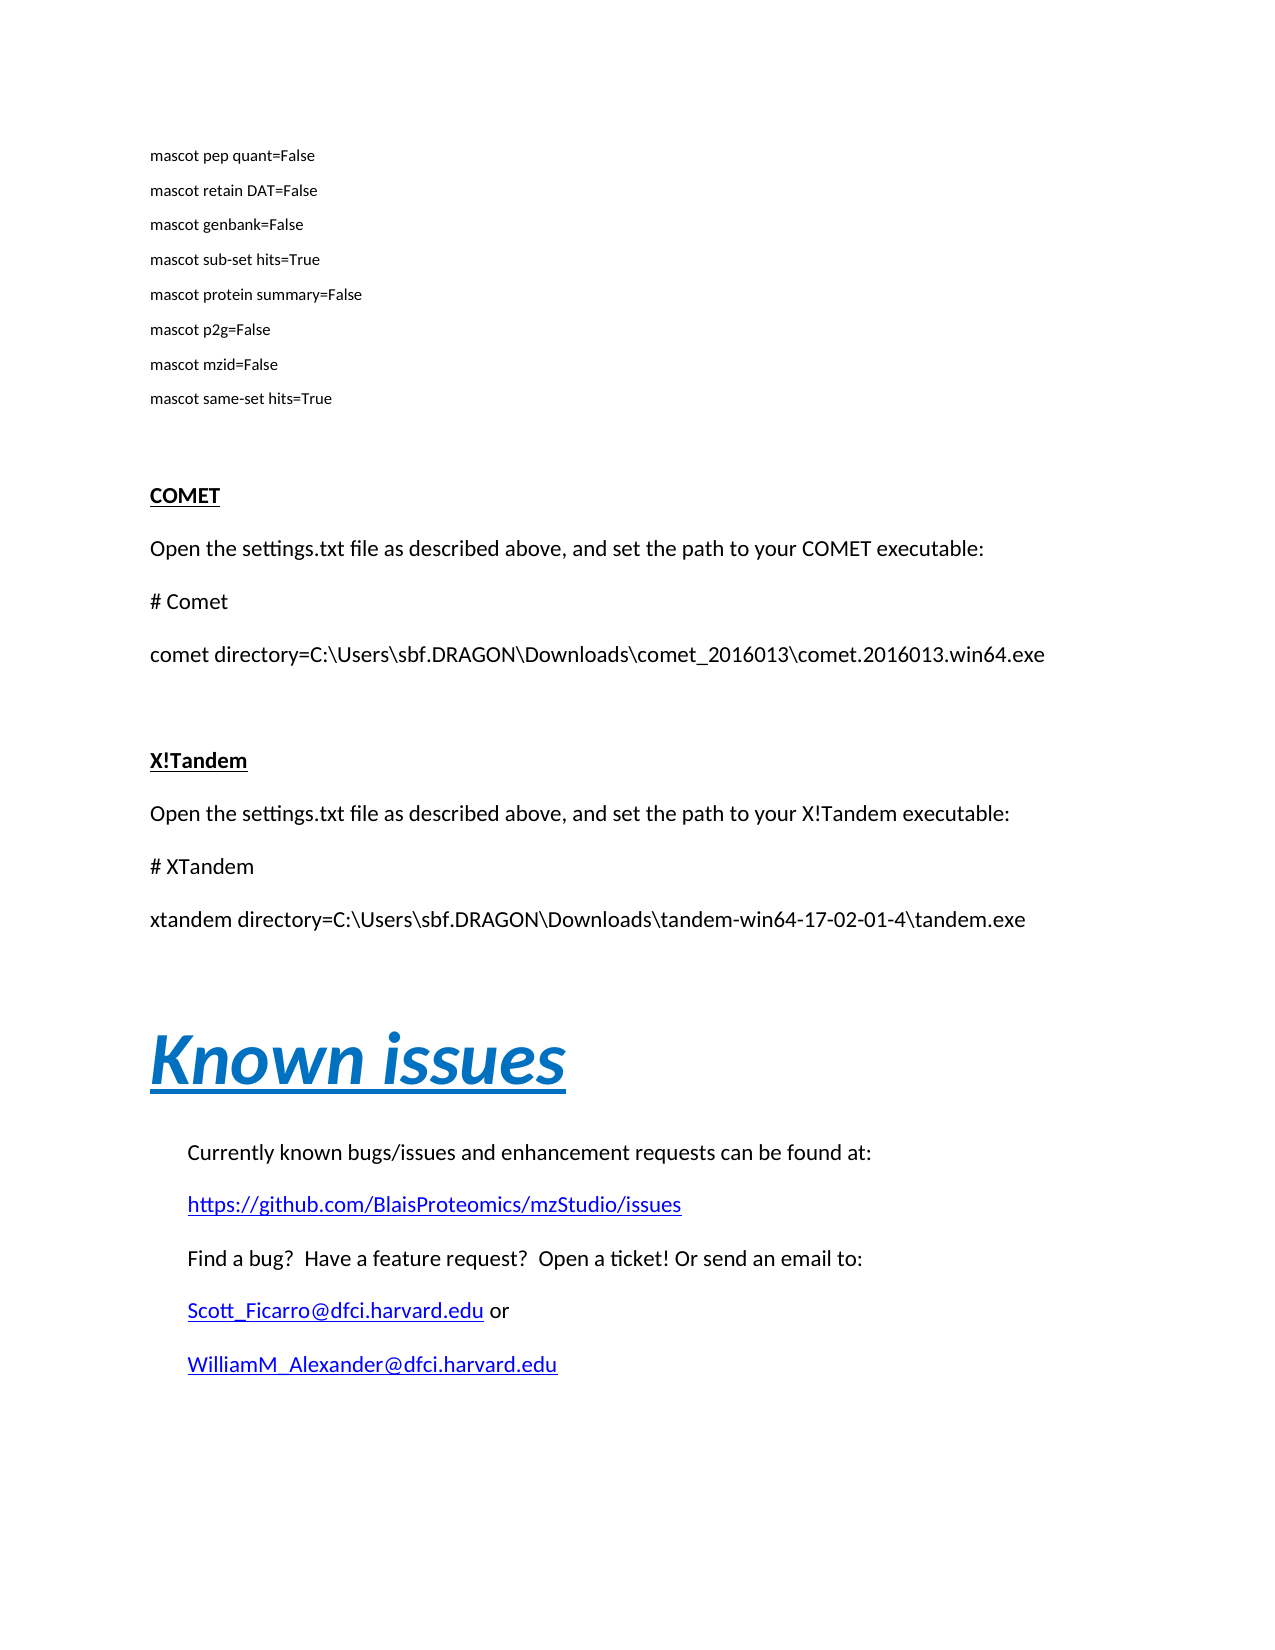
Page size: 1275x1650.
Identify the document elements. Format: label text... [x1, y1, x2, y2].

text Find a bug? Have a feature request? Open a ticket! Or send an email to: [187, 1244, 1125, 1272]
text mascot mzid=False [150, 359, 1125, 373]
text WilliamM_Alexander@dfci.harvard.edu [187, 1350, 1125, 1378]
text mascot genbank=False [150, 219, 1125, 233]
text COMET [150, 481, 1125, 509]
text https://github.com/BlaisProteomics/mzStudio/issues [187, 1191, 1125, 1219]
text mascot retain DAT=False [150, 185, 1125, 199]
text Open the settings.txt file as described above, and set the path to your X!Tandem executable: [150, 799, 1125, 827]
text # XTandem [150, 852, 1125, 881]
text mascot p2g=False [150, 324, 1125, 338]
text mascot same-set hits=True [150, 393, 1125, 407]
text mascot sub-set hits=True [150, 254, 1125, 268]
text # Comet [150, 587, 1125, 615]
text Scott_Ficarro@dfci.harvard.edu or [187, 1297, 1125, 1325]
text Open the settings.txt file as described above, and set the path to your COMET executable: [150, 534, 1125, 562]
text Currently known bugs/issues and enhancement requests can be found at: [187, 1138, 1125, 1166]
text comet directory=C:\Users\sbf.DRAGON\Downloads\comet_2016013\comet.2016013.win64.exe [150, 640, 1125, 668]
text X!Tandem [150, 746, 1125, 774]
text mascot protein summary=False [150, 289, 1125, 303]
text xtandem directory=C:\Users\sbf.DRAGON\Downloads\tandem-win64-17-02-01-4\tandem.exe [150, 906, 1125, 933]
text mascot pep quant=False [150, 150, 1125, 164]
text Known issues [150, 1012, 1125, 1103]
